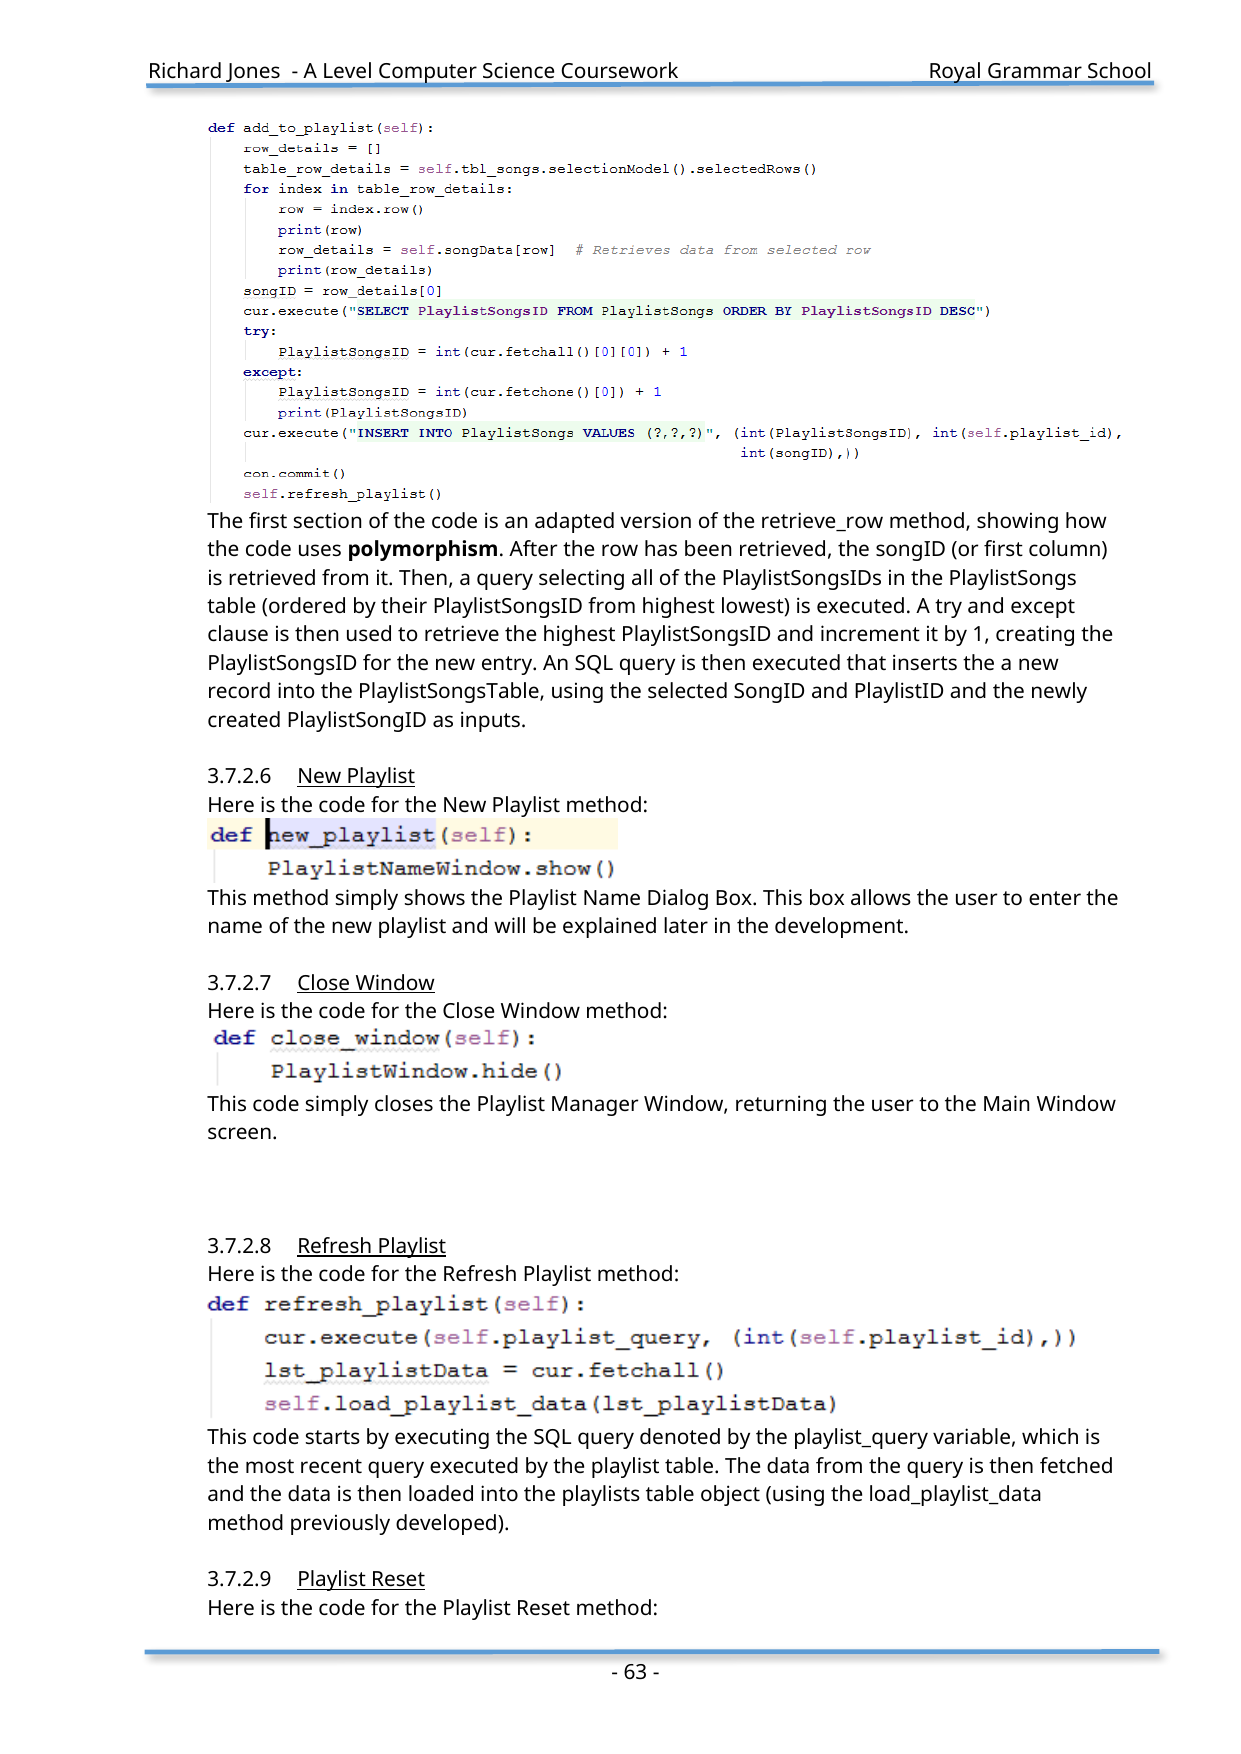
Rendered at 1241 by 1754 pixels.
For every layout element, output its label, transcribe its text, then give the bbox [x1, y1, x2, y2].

picture [207, 1287, 1084, 1423]
text This code starts by executing the SQL query denoted by the playlist_query variable, which is the most recent query executed by the playlist table. The data from the query is then fetched and the data is then loaded into the playlists table object (using the load_playlist_data method previously developed). [207, 1422, 1122, 1536]
picture [207, 818, 618, 883]
picture [207, 118, 1123, 506]
text Here is the code for the Refresh Playlist method: [207, 1259, 1122, 1288]
text Here is the code for the New Playlist method: [207, 790, 1122, 818]
text This code simply closes the Playlist Manager Window, returning the user to the Main Window screen. [207, 1089, 1122, 1146]
picture [207, 1024, 567, 1089]
text This method simply shows the Playlist Name Dialog Box. This box allows the user to enter the name of the new playlist and will be explained later in the development. [207, 883, 1122, 939]
subtitle New Playlist [207, 762, 1122, 790]
text Here is the code for the Close Window method: [207, 996, 1122, 1025]
subtitle Close Window [207, 968, 1122, 996]
subtitle Playlist Reset [207, 1564, 1122, 1593]
text Here is the code for the Playlist Reset method: [207, 1593, 1122, 1621]
subtitle Refresh Playlist [207, 1231, 1122, 1259]
text The first section of the code is an adapted version of the retrieve_row method, showing how the code uses polymorphism. After the row has been retrieved, the songID (or first column) is retrieved from it. Then, a query selecting all of the PlaylistSongsIDs in the PlaylistSongs table (ordered by their PlaylistSongsID from highest lowest) is executed. A try and except clause is then used to retrieve the highest PlaylistSongsID and increment it by 1, creating the PlaylistSongsID for the new entry. An SQL query is then executed that inserts the a new record into the PlaylistSongsTable, using the selected SongID and PlaylistID and the newly created PlaylistSongID as inputs. [207, 506, 1122, 733]
